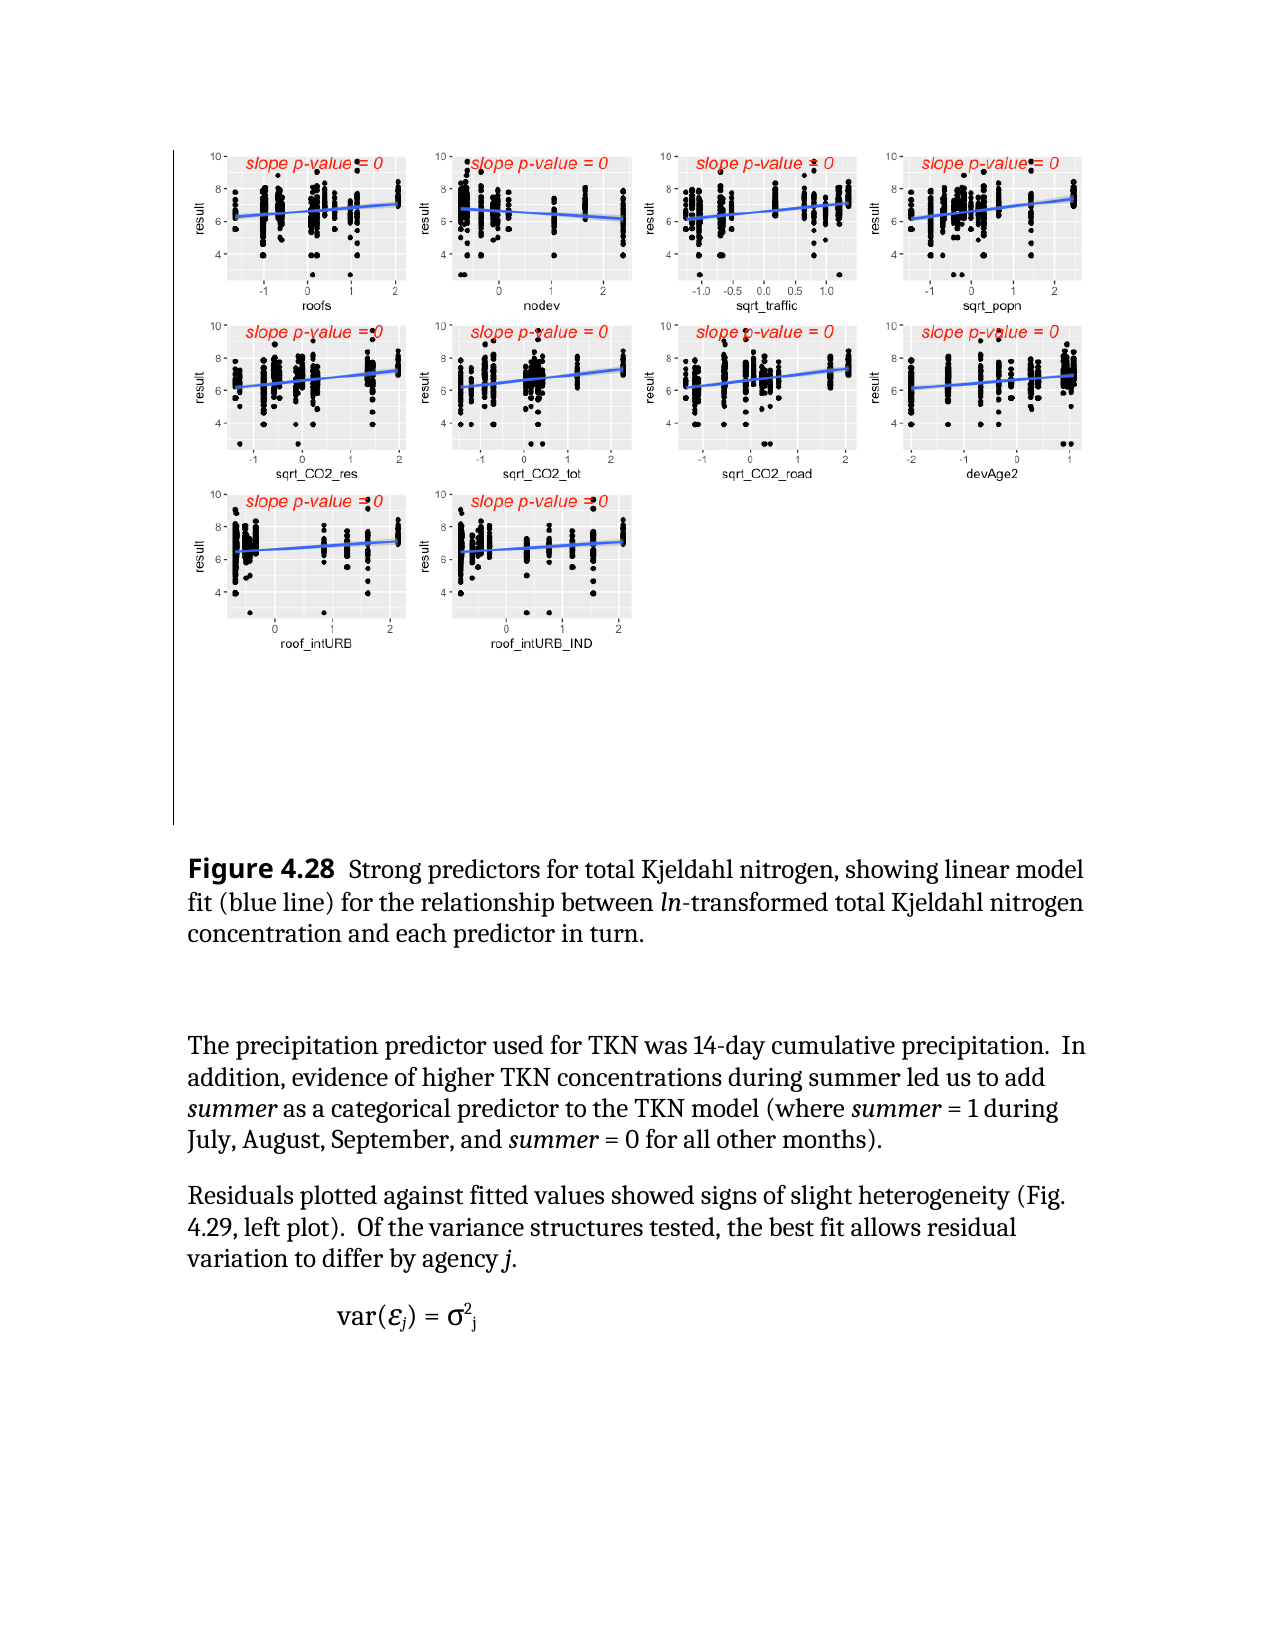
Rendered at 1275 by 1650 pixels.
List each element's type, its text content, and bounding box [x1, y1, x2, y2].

text The precipitation predictor used for TKN was 14-day cumulative precipitation. In addition, evidence of higher TKN concentrations during summer led us to add summer as a categorical predictor to the TKN model (where summer = 1 during July, August, September, and summer = 0 for all other months). [187, 1030, 1087, 1155]
text var(εj) = σ2j [262, 1299, 1087, 1333]
picture [187, 150, 1088, 825]
text Residuals plotted against fitted values showed signs of slight heterogeneity (Fig. 4.29, left plot). Of the variance structures tested, the best fit allows residual variation to differ by agency j. [187, 1180, 1087, 1274]
text Figure 4.28 Strong predictors for total Kjeldahl nitrogen, showing linear model fit (blue line) for the relationship between ln-transformed total Kjeldahl nitrogen concentration and each predictor in turn. [187, 850, 1087, 949]
